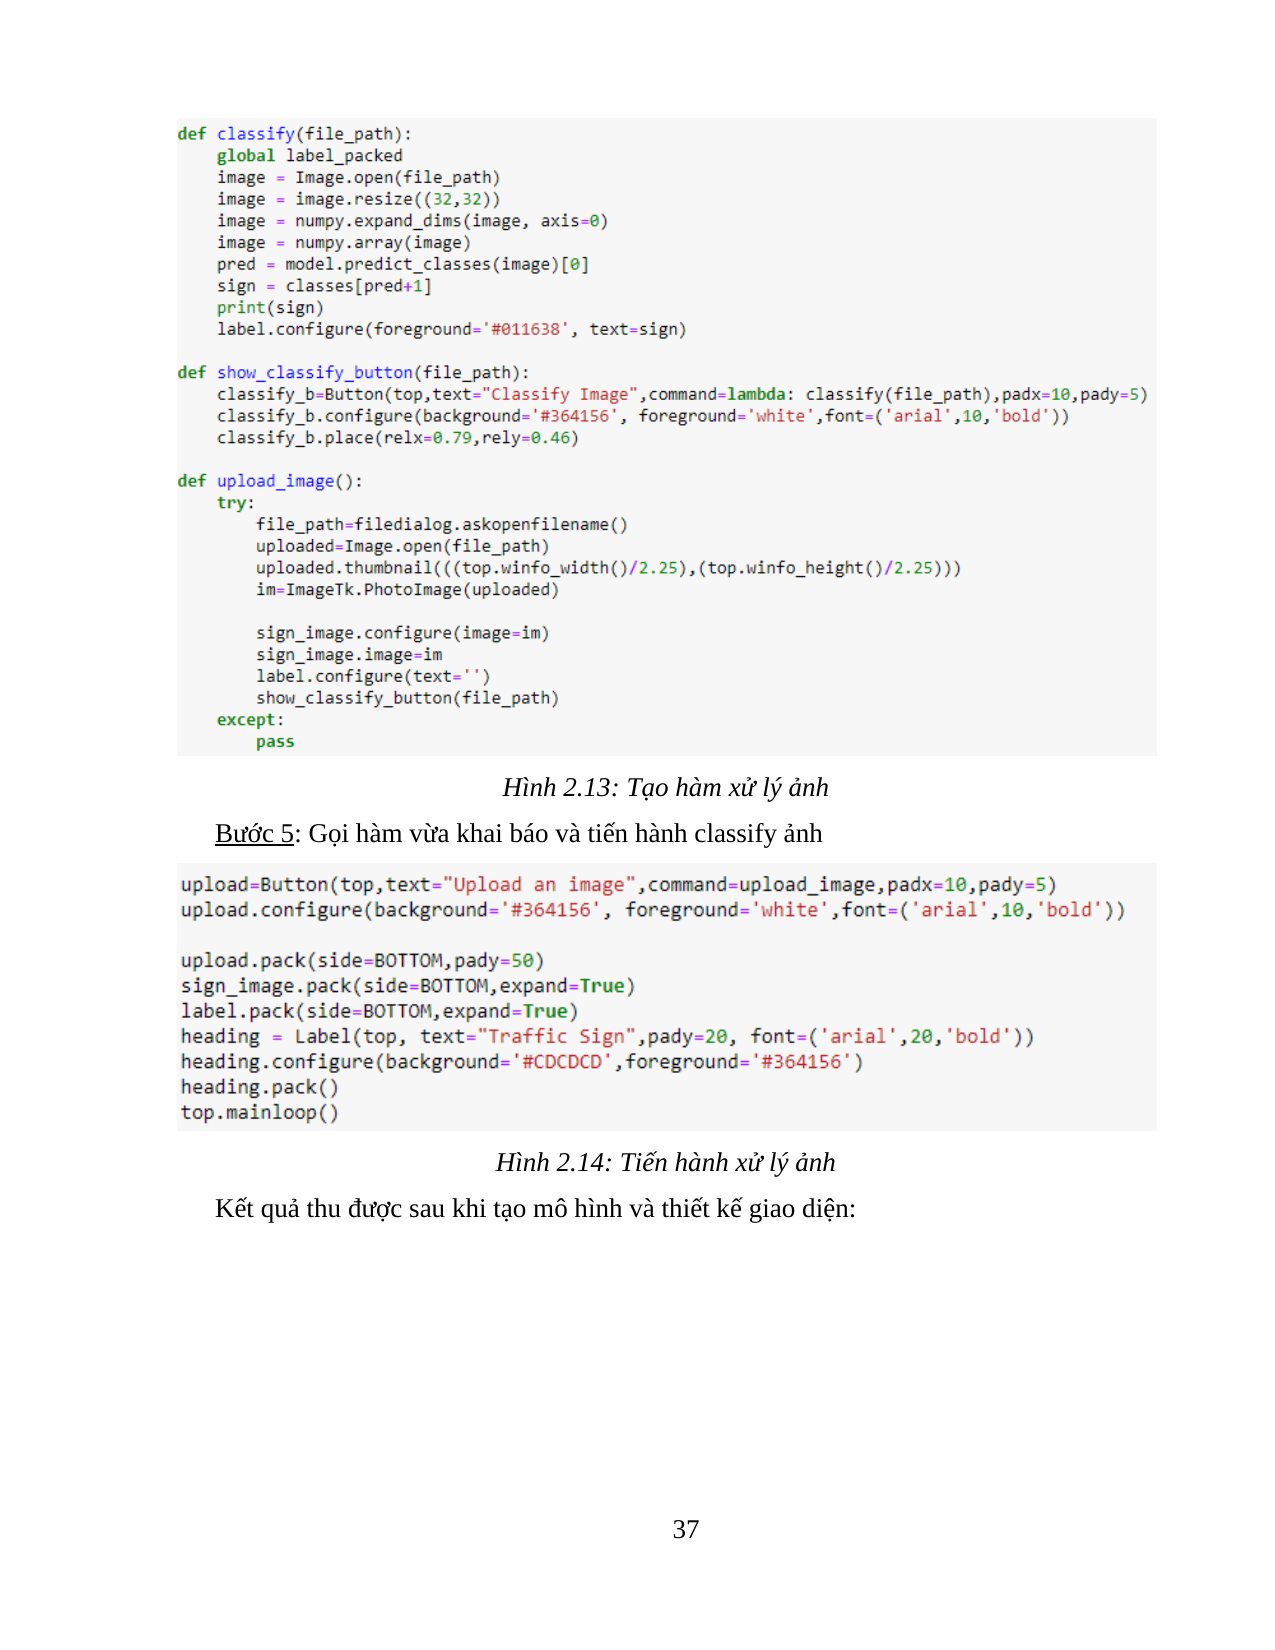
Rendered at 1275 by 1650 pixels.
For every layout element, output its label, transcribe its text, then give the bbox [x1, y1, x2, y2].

text Hình 2.13: Tạo hàm xử lý ảnh [177, 771, 1157, 802]
text Bước 5: Gọi hàm vừa khai báo và tiến hành classify ảnh [177, 817, 1157, 848]
text Kết quả thu được sau khi tạo mô hình và thiết kế giao diện: [177, 1192, 1157, 1224]
picture [177, 863, 1157, 1131]
picture [177, 118, 1157, 756]
text Hình 2.14: Tiến hành xử lý ảnh [177, 1146, 1157, 1177]
